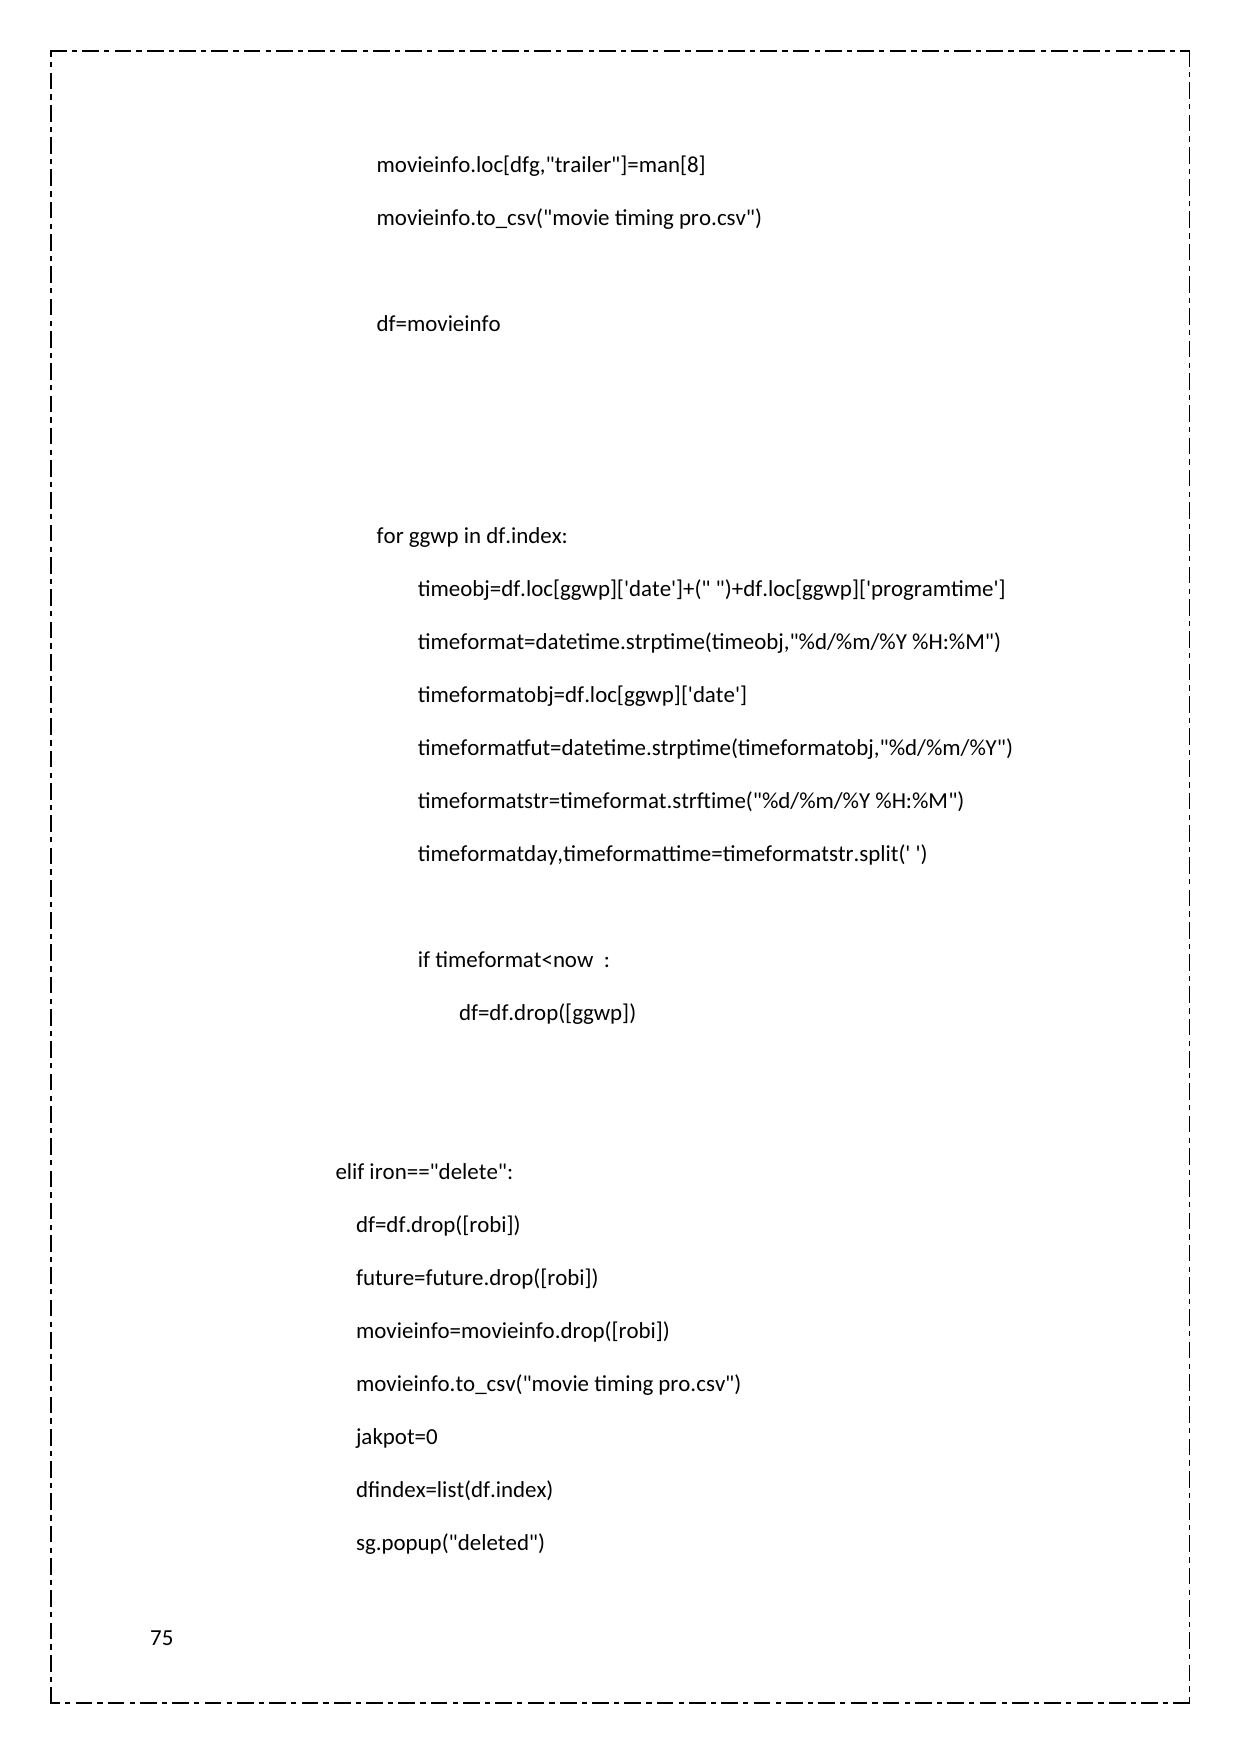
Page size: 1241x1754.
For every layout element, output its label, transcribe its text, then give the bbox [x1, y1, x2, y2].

text df=movieinfo [150, 309, 1090, 337]
text sg.popup("deleted") [150, 1528, 1090, 1557]
text jakpot=0 [150, 1422, 1090, 1451]
text for ggwp in df.index: [150, 521, 1090, 549]
text timeformatstr=timeformat.strftime("%d/%m/%Y %H:%M") [150, 786, 1090, 814]
text if timeformat<now : [150, 945, 1090, 973]
text dfindex=list(df.index) [150, 1476, 1090, 1503]
text future=future.drop([robi]) [150, 1263, 1090, 1291]
text movieinfo.to_csv("movie timing pro.csv") [150, 203, 1090, 231]
text timeobj=df.loc[ggwp]['date']+(" ")+df.loc[ggwp]['programtime'] [150, 574, 1090, 602]
text df=df.drop([robi]) [150, 1210, 1090, 1238]
text elif iron=="delete": [150, 1157, 1090, 1185]
text movieinfo.loc[dfg,"trailer"]=man[8] [150, 150, 1090, 178]
text movieinfo.to_csv("movie timing pro.csv") [150, 1369, 1090, 1397]
text df=df.drop([ggwp]) [150, 998, 1090, 1026]
text timeformat=datetime.strptime(timeobj,"%d/%m/%Y %H:%M") [150, 627, 1090, 655]
text timeformatday,timeformattime=timeformatstr.split(' ') [150, 839, 1090, 867]
text timeformatobj=df.loc[ggwp]['date'] [150, 680, 1090, 708]
text timeformatfut=datetime.strptime(timeformatobj,"%d/%m/%Y") [150, 733, 1090, 761]
text movieinfo=movieinfo.drop([robi]) [150, 1316, 1090, 1344]
